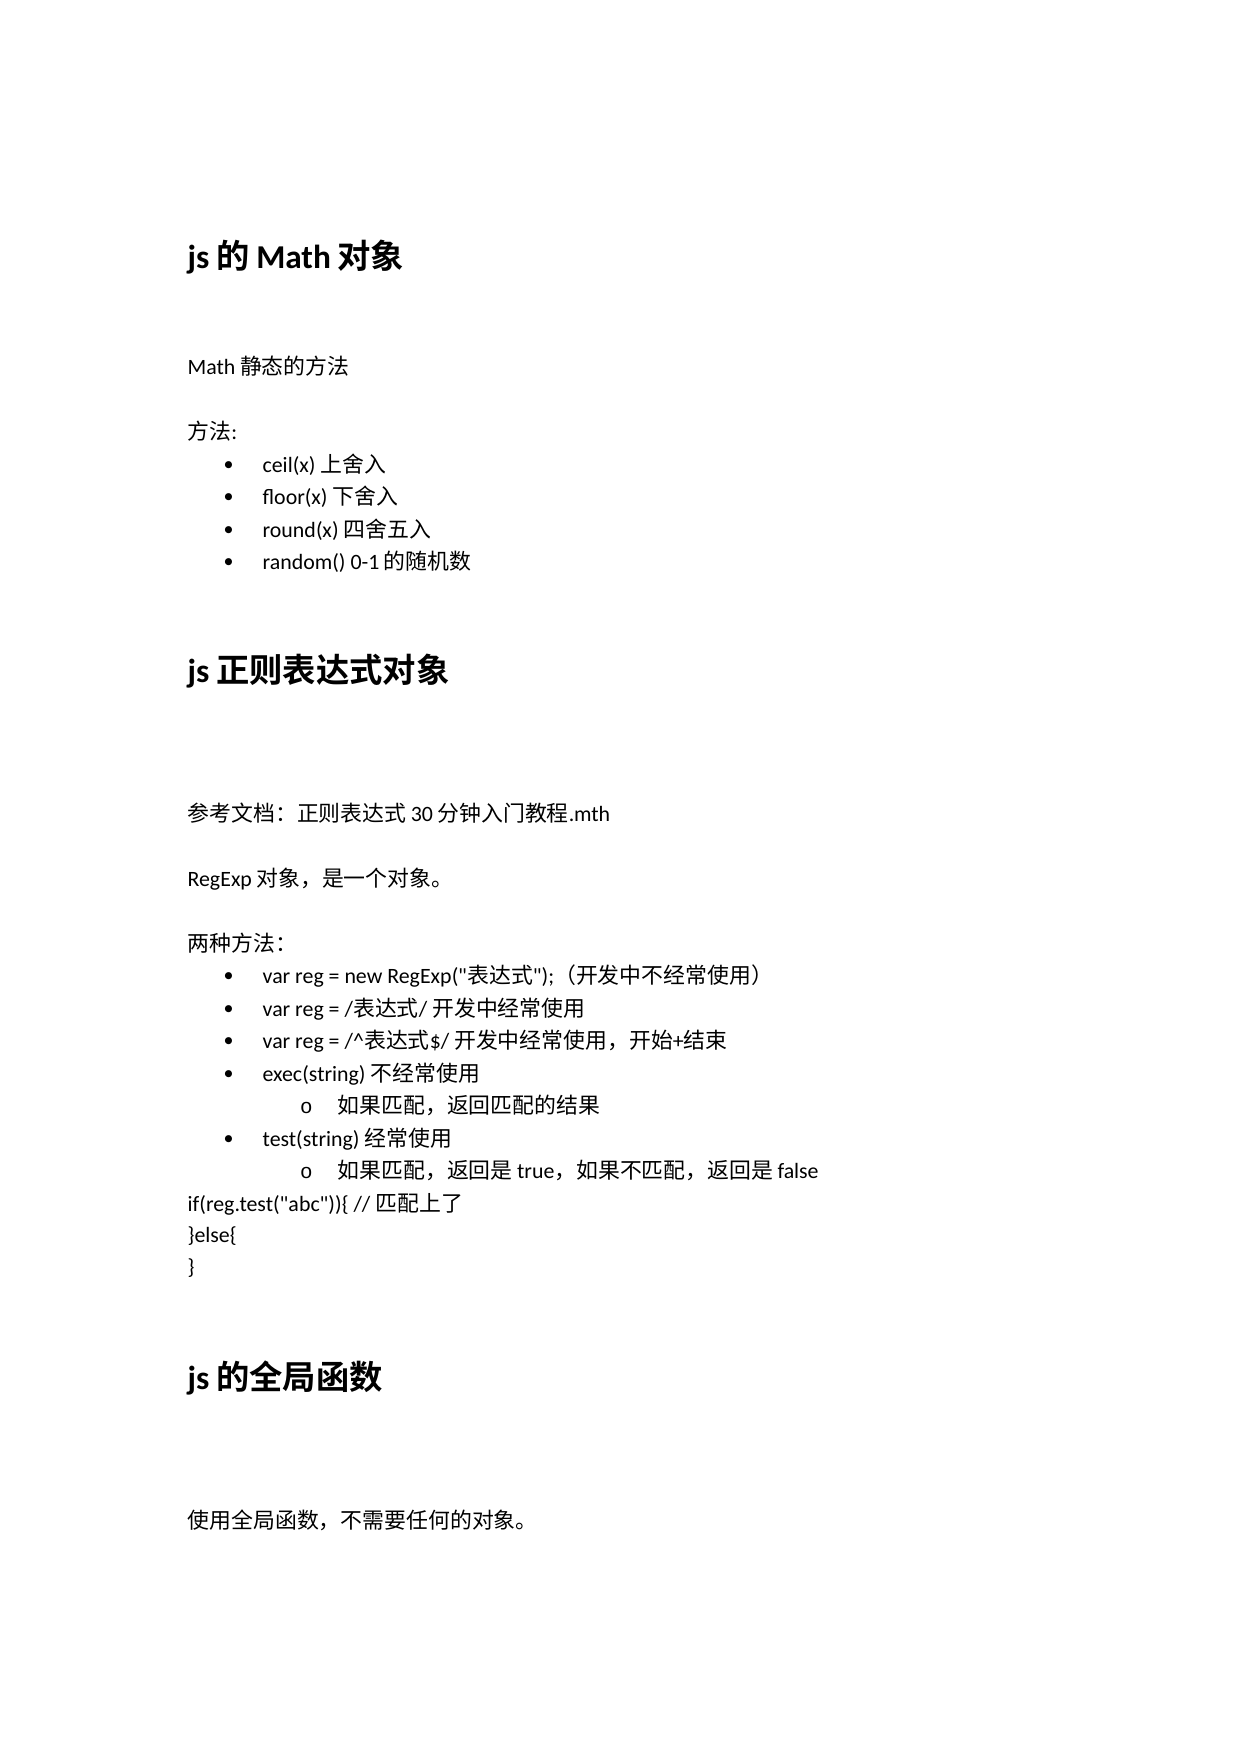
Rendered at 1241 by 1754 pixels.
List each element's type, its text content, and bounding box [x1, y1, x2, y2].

subtitle js的全局函数 [187, 1343, 1053, 1408]
list floor(x) 下舍入 [225, 479, 1053, 511]
text if(reg.test("abc")){ // 匹配上了 [187, 1186, 1053, 1218]
text RegExp对象，是一个对象。 [187, 861, 1053, 893]
list 如果匹配，返回匹配的结果 [300, 1088, 1053, 1121]
list random() 0-1的随机数 [225, 544, 1053, 576]
list round(x) 四舍五入 [225, 511, 1053, 544]
text 使用全局函数，不需要任何的对象。 [187, 1502, 1053, 1535]
text 两种方法： [187, 926, 1053, 958]
text 方法: [187, 414, 1053, 446]
text 参考文档：正则表达式30分钟入门教程.mth [187, 796, 1053, 828]
text }else{ [187, 1218, 1053, 1251]
list 如果匹配，返回是true，如果不匹配，返回是false [300, 1153, 1053, 1186]
list exec(string) 不经常使用 [225, 1056, 1053, 1088]
list var reg = /表达式/ 开发中经常使用 [225, 991, 1053, 1023]
subtitle js正则表达式对象 [187, 636, 1053, 701]
text Math静态的方法 [187, 349, 1053, 381]
list var reg = new RegExp("表达式");（开发中不经常使用） [225, 958, 1053, 991]
list var reg = /^表达式$/ 开发中经常使用，开始+结束 [225, 1023, 1053, 1056]
list ceil(x) 上舍入 [225, 446, 1053, 479]
list test(string) 经常使用 [225, 1121, 1053, 1153]
subtitle js的Math对象 [187, 222, 1053, 287]
text } [187, 1251, 1053, 1283]
